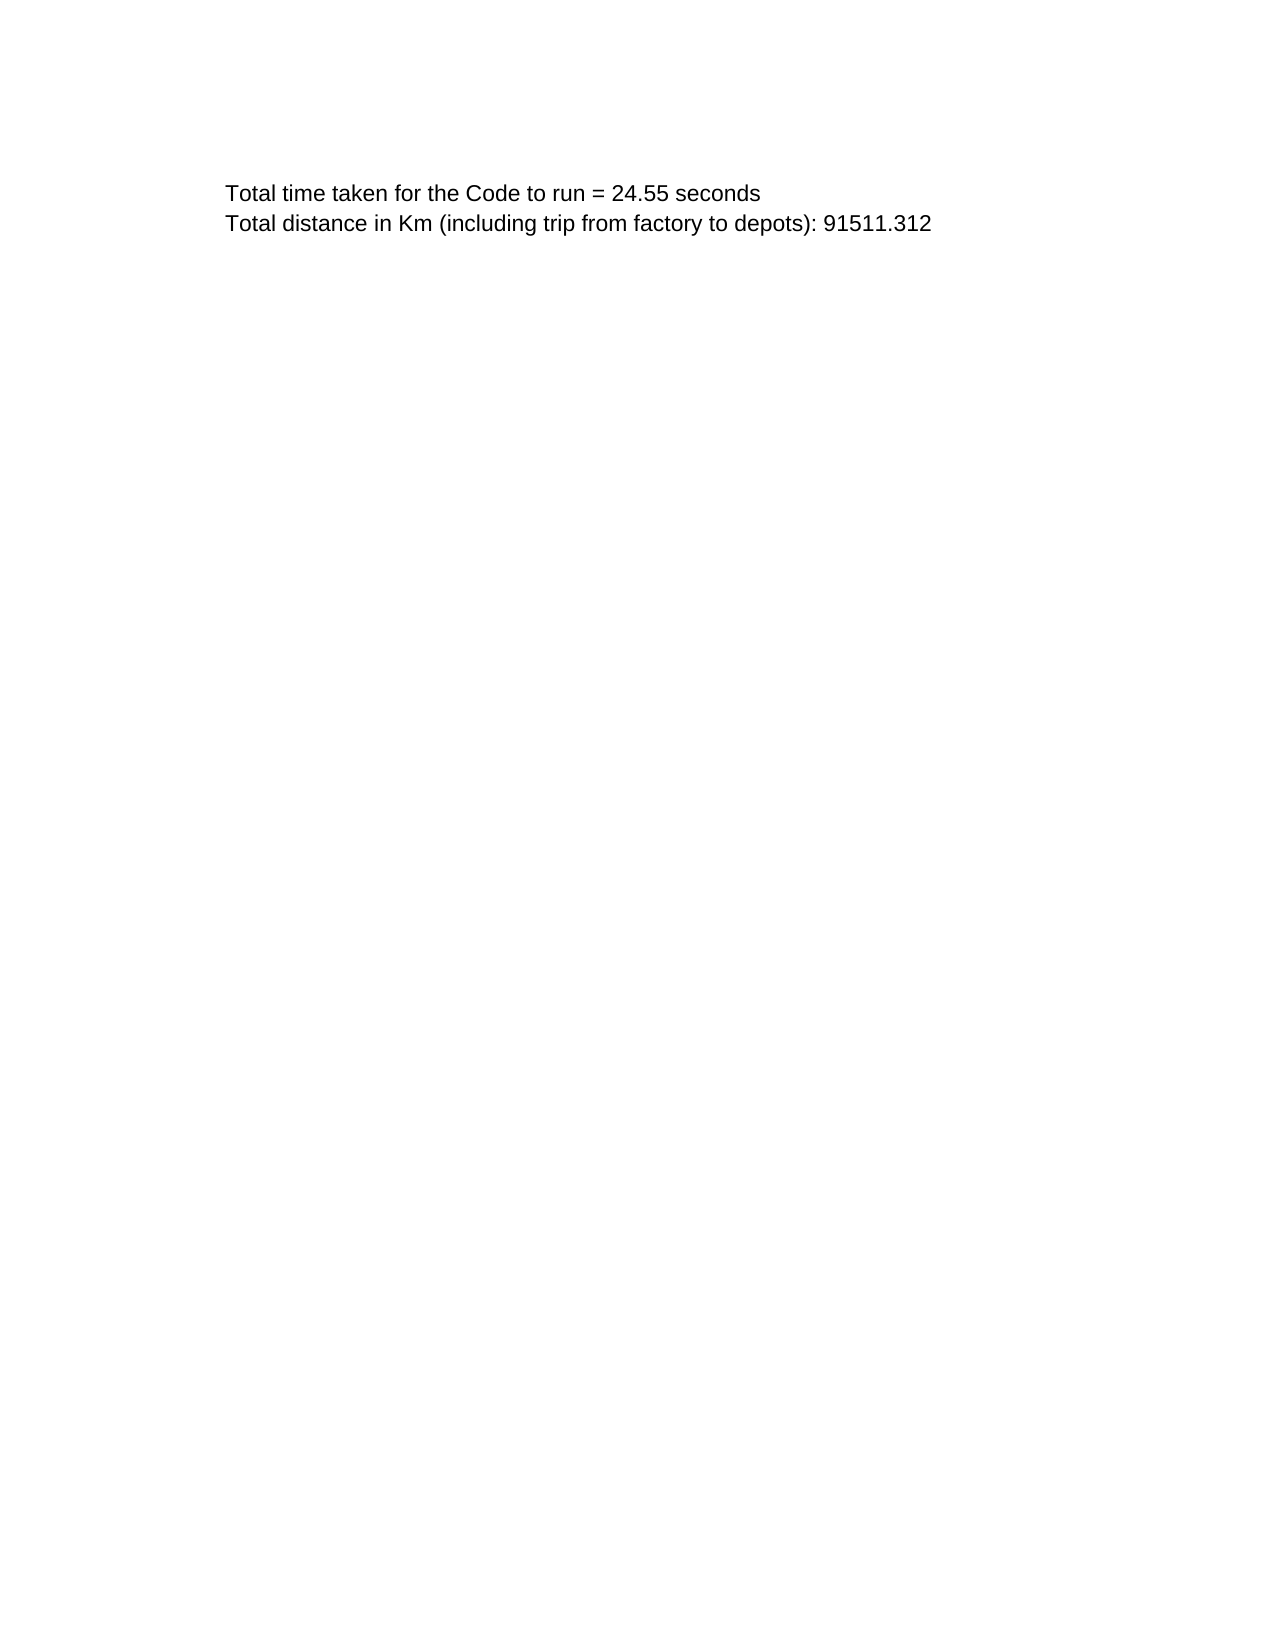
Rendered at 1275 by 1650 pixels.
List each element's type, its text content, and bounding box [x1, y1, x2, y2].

list No. of Clusters = 5 Total time taken for the Code to run = 24.55 seconds Total distance in Km (including trip from factory to depots): 91511.312 [187, 150, 1125, 267]
